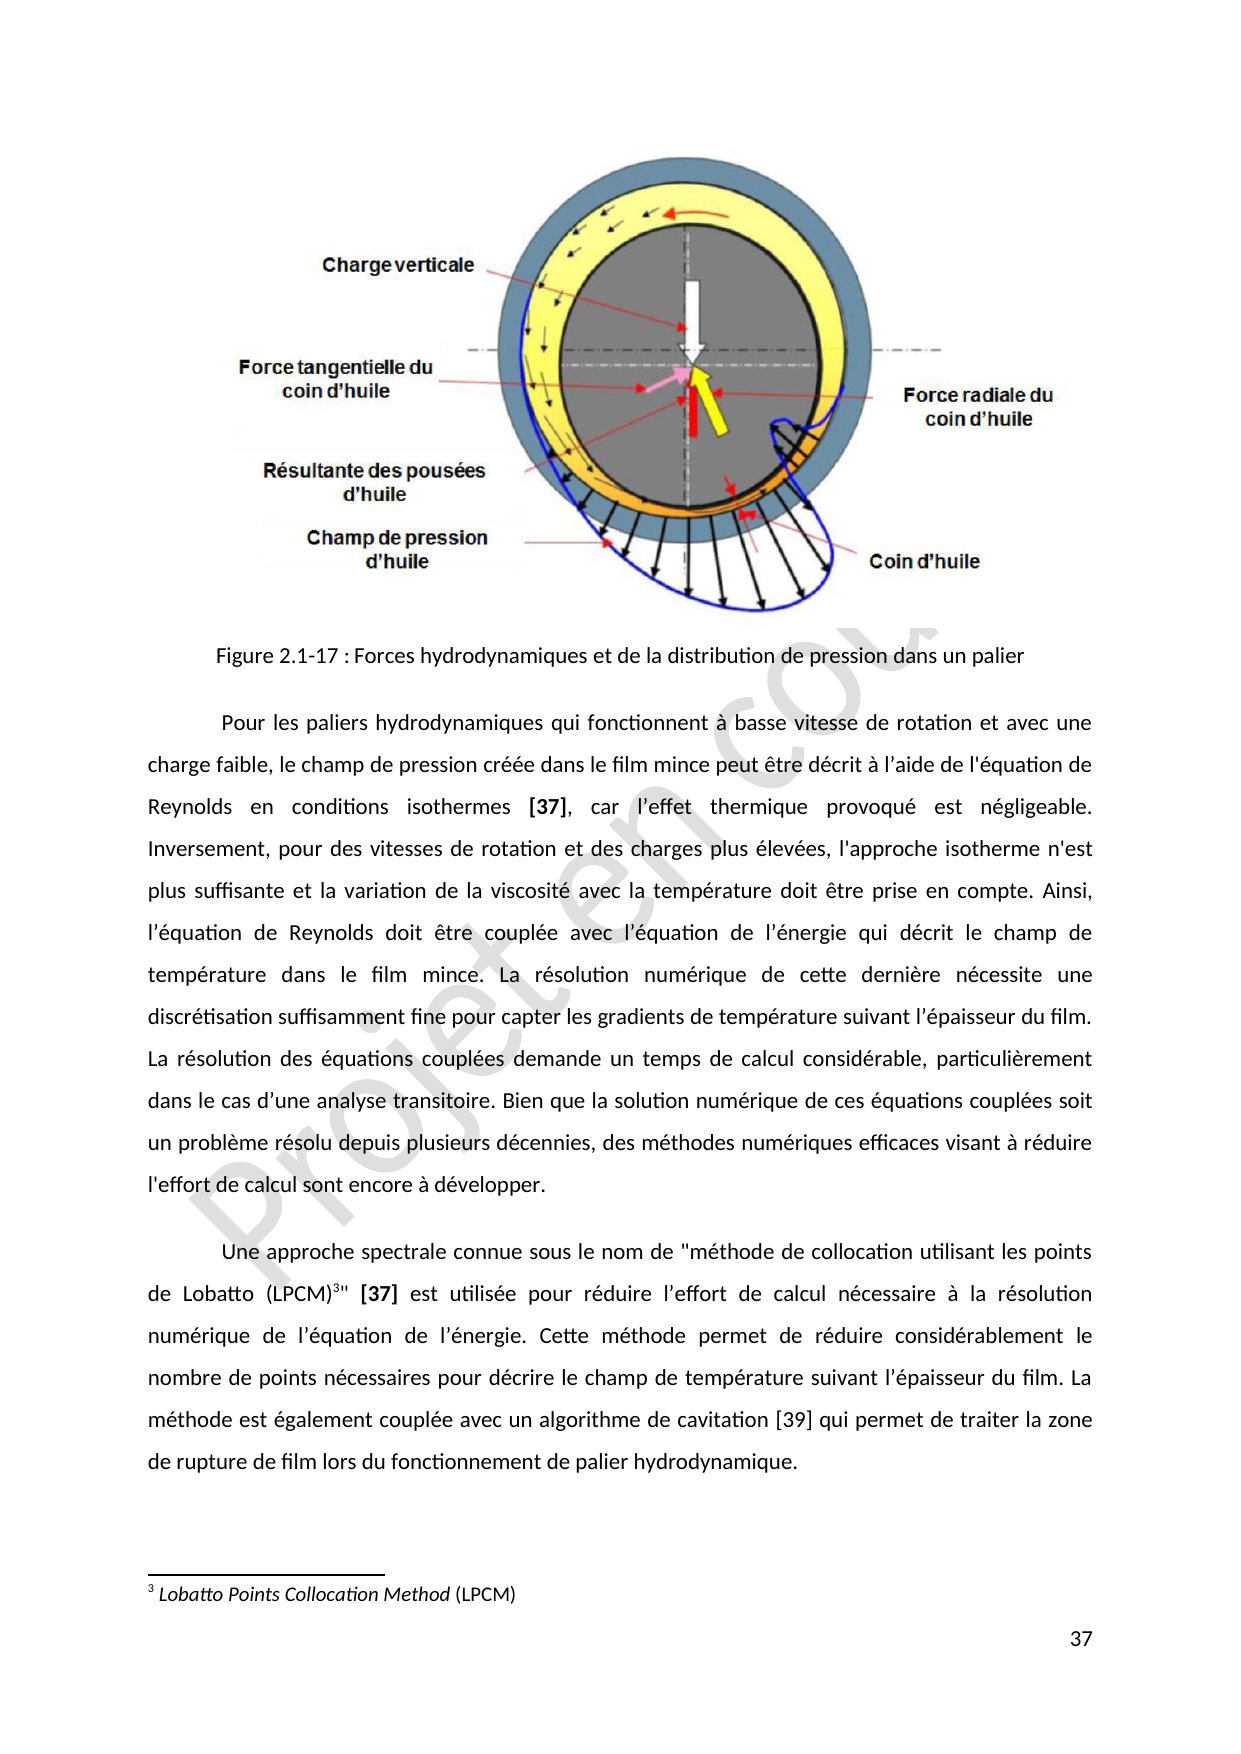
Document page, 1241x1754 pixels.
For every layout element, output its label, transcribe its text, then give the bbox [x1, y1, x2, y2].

text Une approche spectrale connue sous le nom de "méthode de collocation utilisant les points de Lobatto (LPCM)" [37] est utilisée pour réduire l’effort de calcul nécessaire à la résolution numérique de l’équation de l’énergie. Cette méthode permet de réduire considérablement le nombre de points nécessaires pour décrire le champ de température suivant l’épaisseur du film. La méthode est également couplée avec un algorithme de cavitation [39] qui permet de traiter la zone de rupture de film lors du fonctionnement de palier hydrodynamique. [148, 1237, 1093, 1475]
picture [230, 147, 1069, 628]
text Pour les paliers hydrodynamiques qui fonctionnent à basse vitesse de rotation et avec une charge faible, le champ de pression créée dans le film mince peut être décrit à l’aide de l'équation de Reynolds en conditions isothermes [37], car l’effet thermique provoqué est négligeable. Inversement, pour des vitesses de rotation et des charges plus élevées, l'approche isotherme n'est plus suffisante et la variation de la viscosité avec la température doit être prise en compte. Ainsi, l’équation de Reynolds doit être couplée avec l’équation de l’énergie qui décrit le champ de température dans le film mince. La résolution numérique de cette dernière nécessite une discrétisation suffisamment fine pour capter les gradients de température suivant l’épaisseur du film. La résolution des équations couplées demande un temps de calcul considérable, particulièrement dans le cas d’une analyse transitoire. Bien que la solution numérique de ces équations couplées soit un problème résolu depuis plusieurs décennies, des méthodes numériques efficaces visant à réduire l'effort de calcul sont encore à développer. [148, 708, 1093, 1198]
